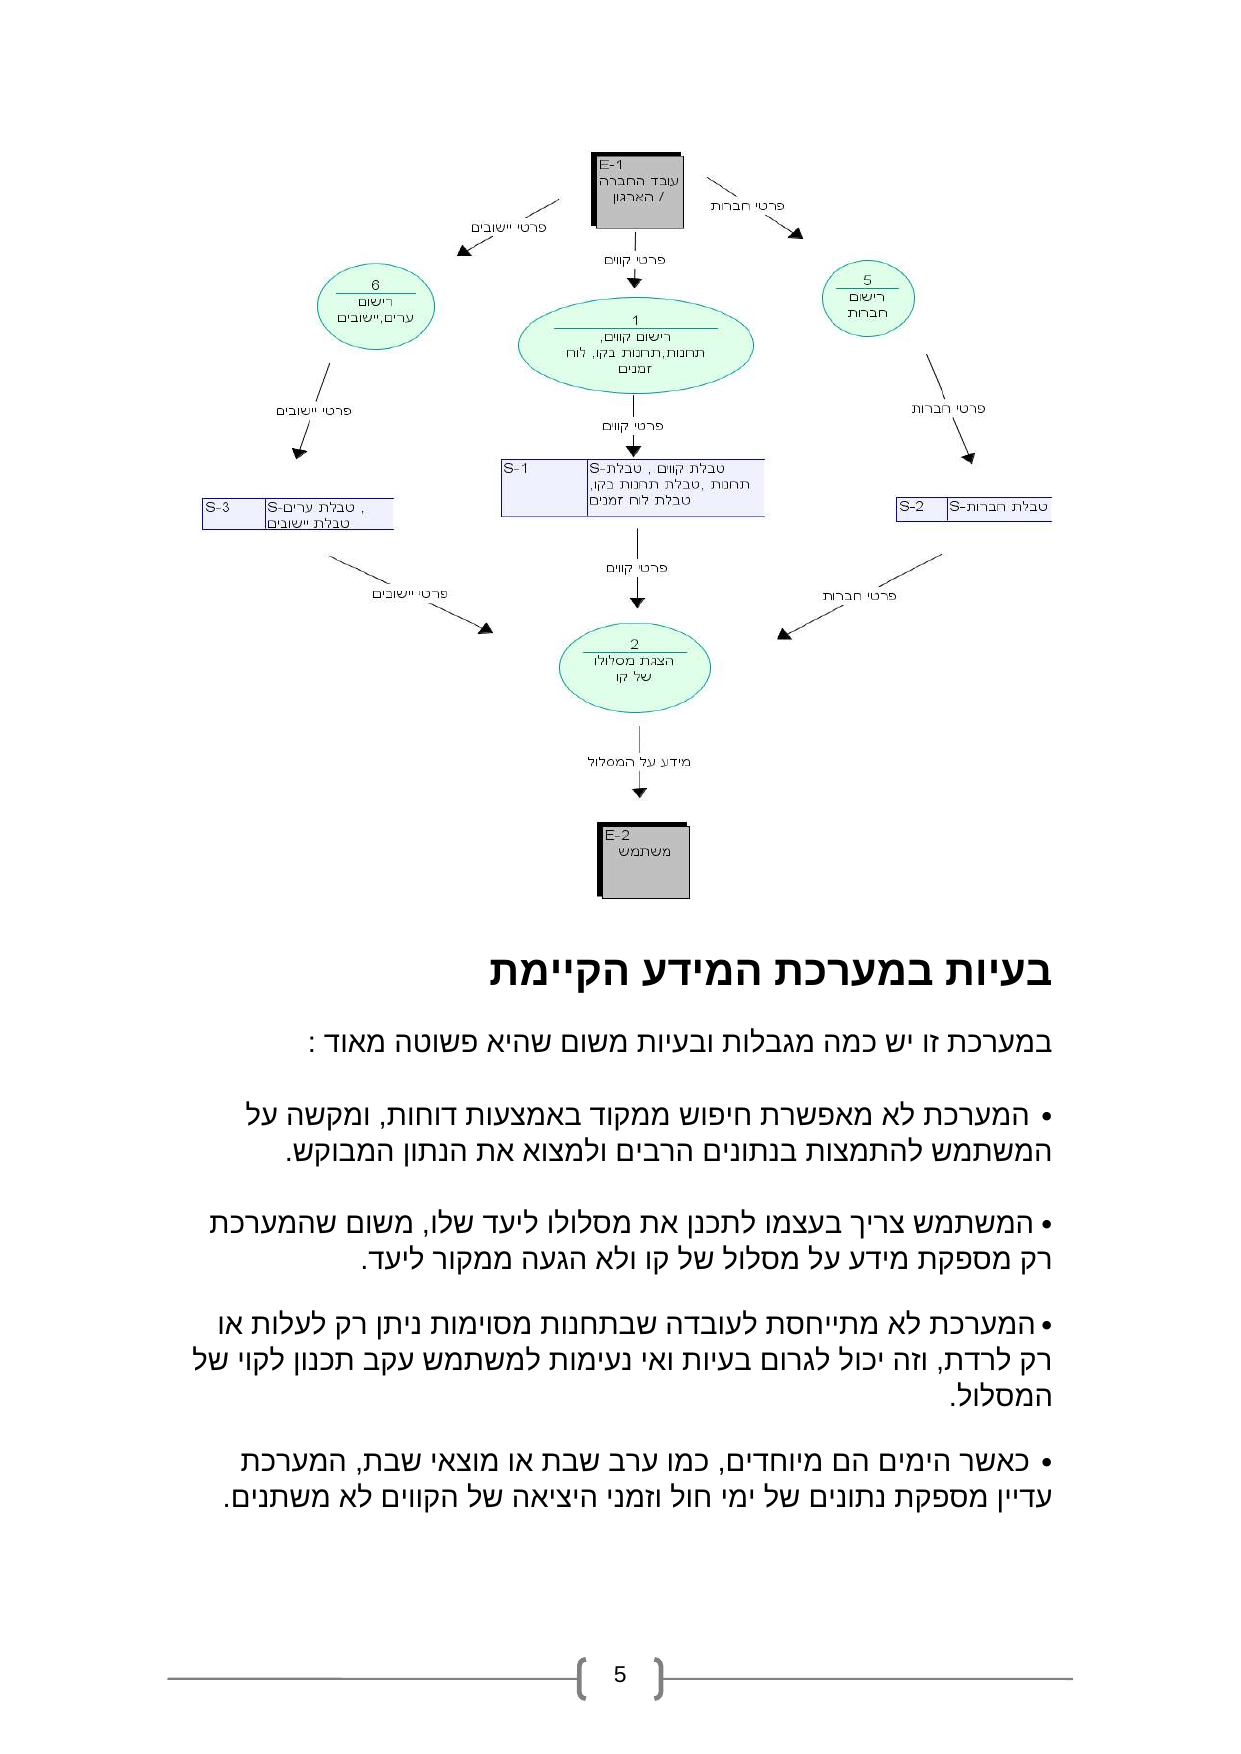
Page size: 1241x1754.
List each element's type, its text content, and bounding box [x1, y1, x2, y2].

picture [199, 150, 1053, 900]
text בעיות במערכת המידע הקיימת במערכת זו יש כמה מגבלות ובעיות משום שהיא פשוטה מאוד :  המערכת לא מאפשרת חיפוש ממקוד באמצעות דוחות, ומקשה על המשתמש להתמצות בנתונים הרבים ולמצוא את הנתון המבוקש.  המשתמש צריך בעצמו לתכנן את מסלולו ליעד שלו, משום שהמערכת רק מספקת מידע על מסלול של קו ולא הגעה ממקור ליעד.  המערכת לא מתייחסת לעובדה שבתחנות מסוימות ניתן רק לעלות או רק לרדת, וזה יכול לגרום בעיות ואי נעימות למשתמש עקב תכנון לקוי של המסלול.  כאשר הימים הם מיוחדים, כמו ערב שבת או מוצאי שבת, המערכת עדיין מספקת נתונים של ימי חול וזמני היציאה של הקווים לא משתנים. [187, 919, 1053, 1544]
